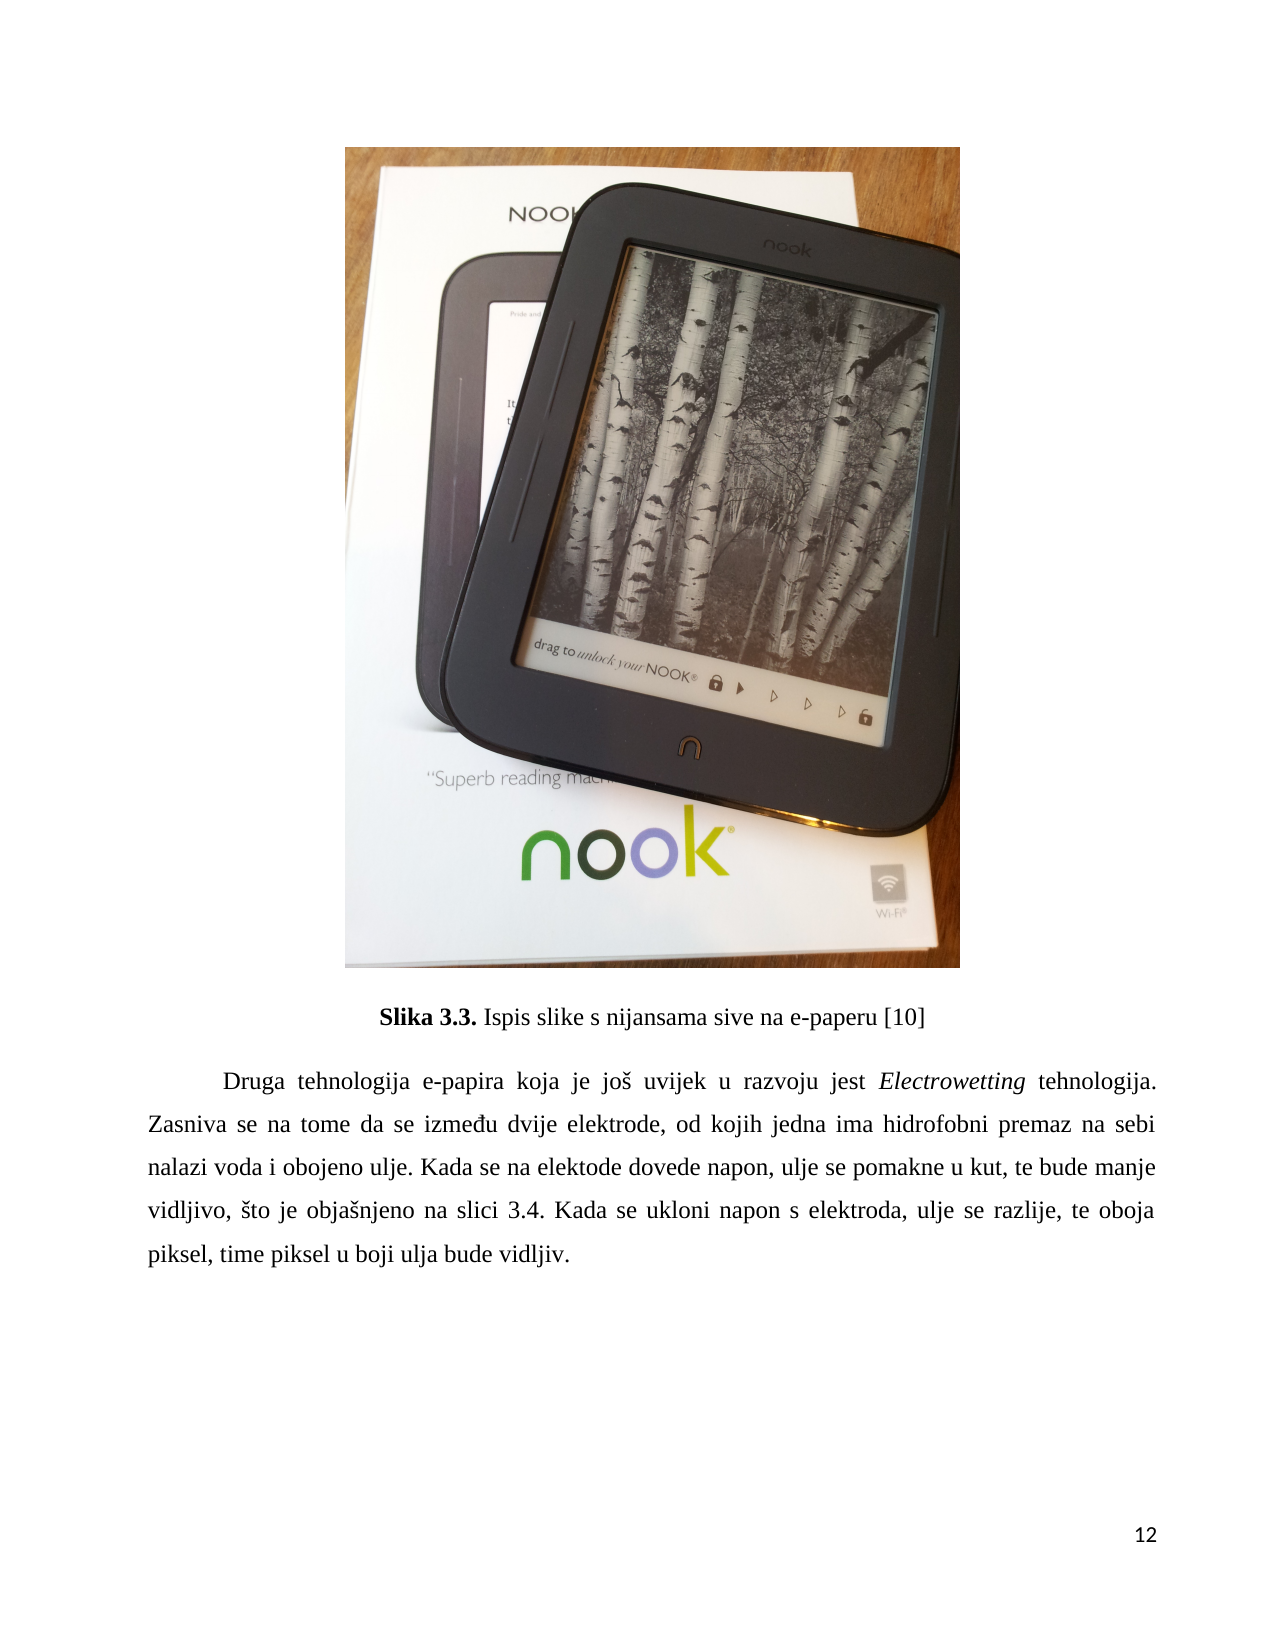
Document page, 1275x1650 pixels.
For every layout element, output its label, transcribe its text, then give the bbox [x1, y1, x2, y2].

text Druga tehnologija e-papira koja je još uvijek u razvoju jest Electrowetting tehnologija. Zasniva se na tome da se između dvije elektrode, od kojih jedna ima hidrofobni premaz na sebi nalazi voda i obojeno ulje. Kada se na elektode dovede napon, ulje se pomakne u kut, te bude manje vidljivo, što je objašnjeno na slici 3.4. Kada se ukloni napon s elektroda, ulje se razlije, te oboja piksel, time piksel u boji ulja bude vidljiv. [148, 1066, 1157, 1267]
text Slika 3.3. Ispis slike s nijansama sive na e-paperu [10] [148, 1002, 1157, 1031]
picture [345, 147, 960, 968]
